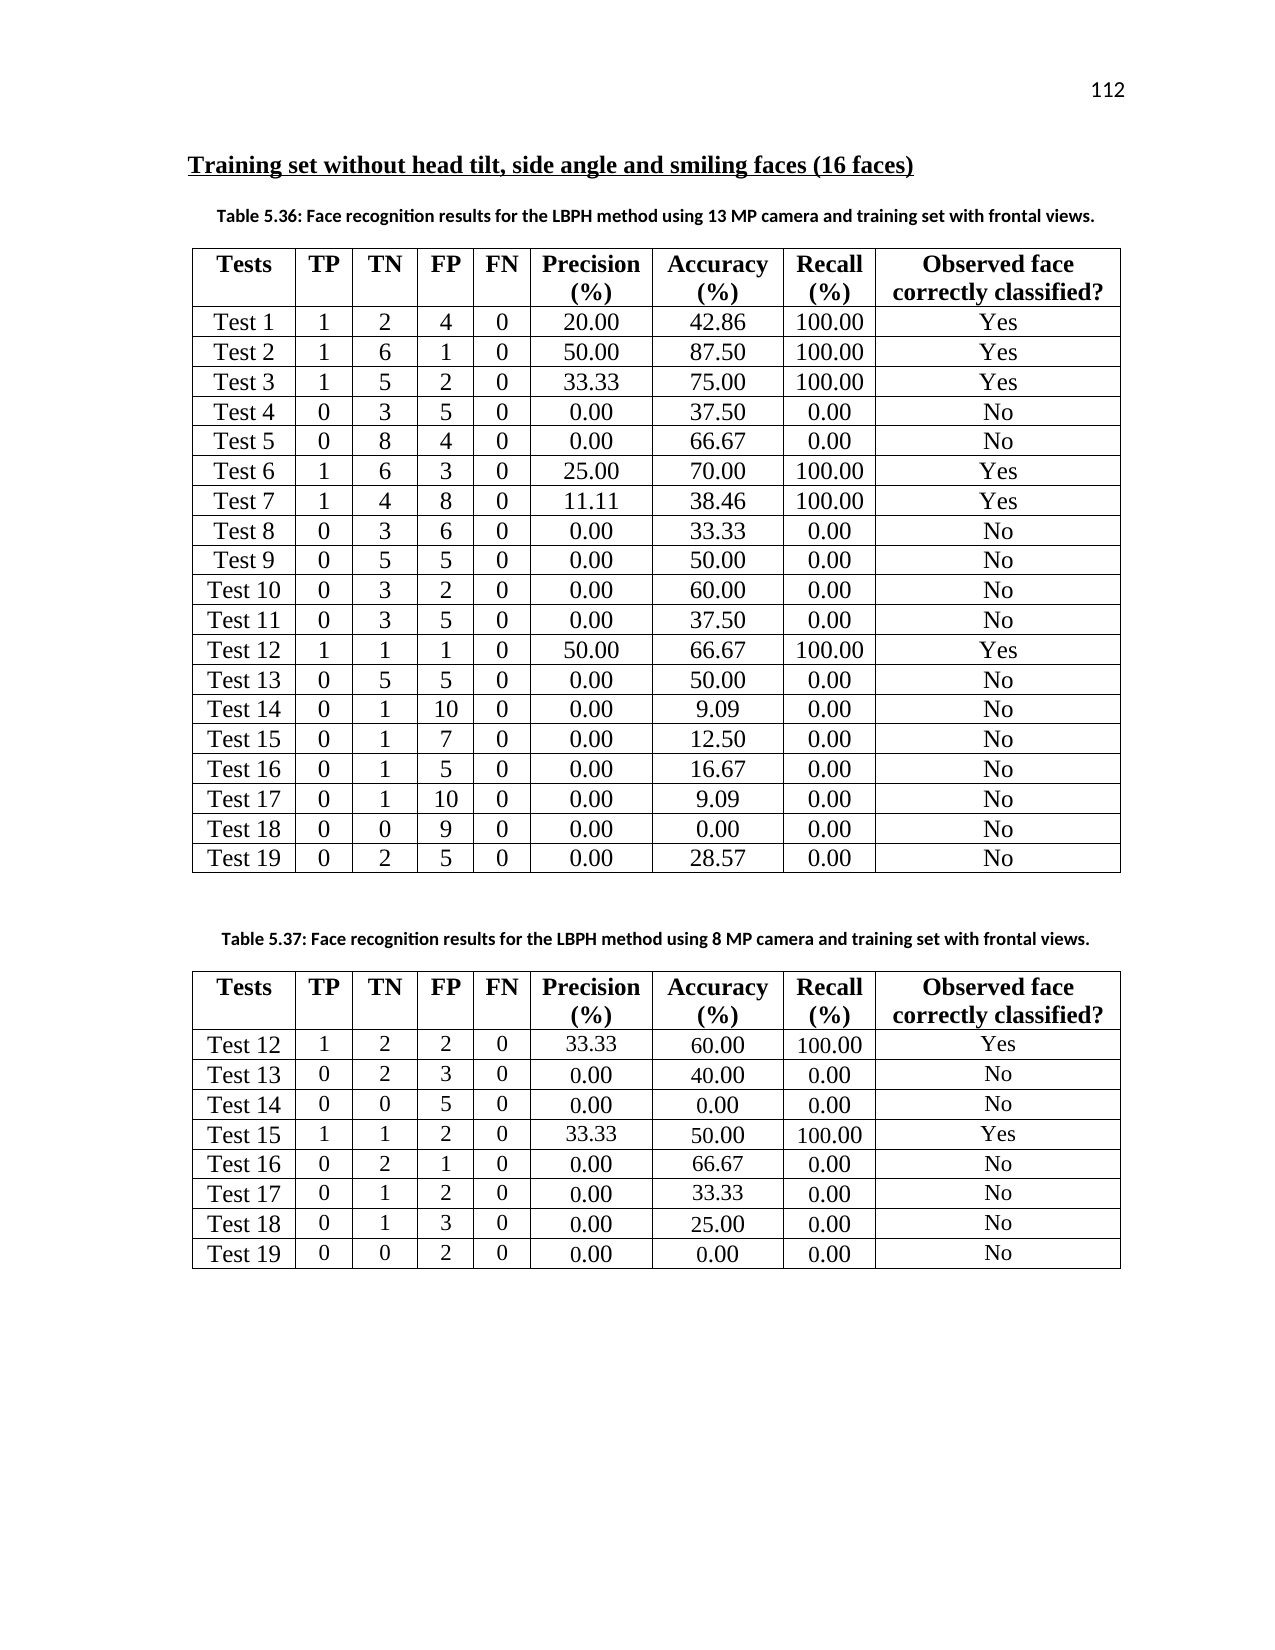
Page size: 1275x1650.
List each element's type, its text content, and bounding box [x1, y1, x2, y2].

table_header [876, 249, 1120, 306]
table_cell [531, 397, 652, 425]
text Table 5.36: Face recognition results for the LBPH method using 13 MP camera and training set with frontal views. [187, 204, 1125, 227]
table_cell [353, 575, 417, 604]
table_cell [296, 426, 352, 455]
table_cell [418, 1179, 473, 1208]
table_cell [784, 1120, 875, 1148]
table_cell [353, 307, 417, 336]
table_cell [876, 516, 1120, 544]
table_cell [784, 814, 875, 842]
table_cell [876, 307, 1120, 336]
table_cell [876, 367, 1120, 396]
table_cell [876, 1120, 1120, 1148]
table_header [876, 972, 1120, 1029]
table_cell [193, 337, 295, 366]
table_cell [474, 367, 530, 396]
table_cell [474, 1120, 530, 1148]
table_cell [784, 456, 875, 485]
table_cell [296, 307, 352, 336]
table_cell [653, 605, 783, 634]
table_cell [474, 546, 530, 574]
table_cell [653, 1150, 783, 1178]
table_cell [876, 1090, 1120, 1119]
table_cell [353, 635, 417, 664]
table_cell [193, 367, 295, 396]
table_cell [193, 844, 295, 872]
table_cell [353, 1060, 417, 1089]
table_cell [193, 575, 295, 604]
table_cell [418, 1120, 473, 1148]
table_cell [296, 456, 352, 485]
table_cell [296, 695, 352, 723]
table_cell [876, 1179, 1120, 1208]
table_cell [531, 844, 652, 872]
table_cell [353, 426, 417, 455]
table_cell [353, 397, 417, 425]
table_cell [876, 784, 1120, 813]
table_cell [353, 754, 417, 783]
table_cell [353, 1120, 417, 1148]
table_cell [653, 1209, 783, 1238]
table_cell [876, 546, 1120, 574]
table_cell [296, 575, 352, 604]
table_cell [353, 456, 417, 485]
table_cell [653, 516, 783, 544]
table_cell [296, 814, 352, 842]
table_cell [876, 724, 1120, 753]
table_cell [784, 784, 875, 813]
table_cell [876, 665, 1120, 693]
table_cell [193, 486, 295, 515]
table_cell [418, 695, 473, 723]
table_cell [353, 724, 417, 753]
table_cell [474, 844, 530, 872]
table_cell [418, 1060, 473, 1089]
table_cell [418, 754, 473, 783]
text Training set without head tilt, side angle and smiling faces (16 faces) [187, 150, 1125, 179]
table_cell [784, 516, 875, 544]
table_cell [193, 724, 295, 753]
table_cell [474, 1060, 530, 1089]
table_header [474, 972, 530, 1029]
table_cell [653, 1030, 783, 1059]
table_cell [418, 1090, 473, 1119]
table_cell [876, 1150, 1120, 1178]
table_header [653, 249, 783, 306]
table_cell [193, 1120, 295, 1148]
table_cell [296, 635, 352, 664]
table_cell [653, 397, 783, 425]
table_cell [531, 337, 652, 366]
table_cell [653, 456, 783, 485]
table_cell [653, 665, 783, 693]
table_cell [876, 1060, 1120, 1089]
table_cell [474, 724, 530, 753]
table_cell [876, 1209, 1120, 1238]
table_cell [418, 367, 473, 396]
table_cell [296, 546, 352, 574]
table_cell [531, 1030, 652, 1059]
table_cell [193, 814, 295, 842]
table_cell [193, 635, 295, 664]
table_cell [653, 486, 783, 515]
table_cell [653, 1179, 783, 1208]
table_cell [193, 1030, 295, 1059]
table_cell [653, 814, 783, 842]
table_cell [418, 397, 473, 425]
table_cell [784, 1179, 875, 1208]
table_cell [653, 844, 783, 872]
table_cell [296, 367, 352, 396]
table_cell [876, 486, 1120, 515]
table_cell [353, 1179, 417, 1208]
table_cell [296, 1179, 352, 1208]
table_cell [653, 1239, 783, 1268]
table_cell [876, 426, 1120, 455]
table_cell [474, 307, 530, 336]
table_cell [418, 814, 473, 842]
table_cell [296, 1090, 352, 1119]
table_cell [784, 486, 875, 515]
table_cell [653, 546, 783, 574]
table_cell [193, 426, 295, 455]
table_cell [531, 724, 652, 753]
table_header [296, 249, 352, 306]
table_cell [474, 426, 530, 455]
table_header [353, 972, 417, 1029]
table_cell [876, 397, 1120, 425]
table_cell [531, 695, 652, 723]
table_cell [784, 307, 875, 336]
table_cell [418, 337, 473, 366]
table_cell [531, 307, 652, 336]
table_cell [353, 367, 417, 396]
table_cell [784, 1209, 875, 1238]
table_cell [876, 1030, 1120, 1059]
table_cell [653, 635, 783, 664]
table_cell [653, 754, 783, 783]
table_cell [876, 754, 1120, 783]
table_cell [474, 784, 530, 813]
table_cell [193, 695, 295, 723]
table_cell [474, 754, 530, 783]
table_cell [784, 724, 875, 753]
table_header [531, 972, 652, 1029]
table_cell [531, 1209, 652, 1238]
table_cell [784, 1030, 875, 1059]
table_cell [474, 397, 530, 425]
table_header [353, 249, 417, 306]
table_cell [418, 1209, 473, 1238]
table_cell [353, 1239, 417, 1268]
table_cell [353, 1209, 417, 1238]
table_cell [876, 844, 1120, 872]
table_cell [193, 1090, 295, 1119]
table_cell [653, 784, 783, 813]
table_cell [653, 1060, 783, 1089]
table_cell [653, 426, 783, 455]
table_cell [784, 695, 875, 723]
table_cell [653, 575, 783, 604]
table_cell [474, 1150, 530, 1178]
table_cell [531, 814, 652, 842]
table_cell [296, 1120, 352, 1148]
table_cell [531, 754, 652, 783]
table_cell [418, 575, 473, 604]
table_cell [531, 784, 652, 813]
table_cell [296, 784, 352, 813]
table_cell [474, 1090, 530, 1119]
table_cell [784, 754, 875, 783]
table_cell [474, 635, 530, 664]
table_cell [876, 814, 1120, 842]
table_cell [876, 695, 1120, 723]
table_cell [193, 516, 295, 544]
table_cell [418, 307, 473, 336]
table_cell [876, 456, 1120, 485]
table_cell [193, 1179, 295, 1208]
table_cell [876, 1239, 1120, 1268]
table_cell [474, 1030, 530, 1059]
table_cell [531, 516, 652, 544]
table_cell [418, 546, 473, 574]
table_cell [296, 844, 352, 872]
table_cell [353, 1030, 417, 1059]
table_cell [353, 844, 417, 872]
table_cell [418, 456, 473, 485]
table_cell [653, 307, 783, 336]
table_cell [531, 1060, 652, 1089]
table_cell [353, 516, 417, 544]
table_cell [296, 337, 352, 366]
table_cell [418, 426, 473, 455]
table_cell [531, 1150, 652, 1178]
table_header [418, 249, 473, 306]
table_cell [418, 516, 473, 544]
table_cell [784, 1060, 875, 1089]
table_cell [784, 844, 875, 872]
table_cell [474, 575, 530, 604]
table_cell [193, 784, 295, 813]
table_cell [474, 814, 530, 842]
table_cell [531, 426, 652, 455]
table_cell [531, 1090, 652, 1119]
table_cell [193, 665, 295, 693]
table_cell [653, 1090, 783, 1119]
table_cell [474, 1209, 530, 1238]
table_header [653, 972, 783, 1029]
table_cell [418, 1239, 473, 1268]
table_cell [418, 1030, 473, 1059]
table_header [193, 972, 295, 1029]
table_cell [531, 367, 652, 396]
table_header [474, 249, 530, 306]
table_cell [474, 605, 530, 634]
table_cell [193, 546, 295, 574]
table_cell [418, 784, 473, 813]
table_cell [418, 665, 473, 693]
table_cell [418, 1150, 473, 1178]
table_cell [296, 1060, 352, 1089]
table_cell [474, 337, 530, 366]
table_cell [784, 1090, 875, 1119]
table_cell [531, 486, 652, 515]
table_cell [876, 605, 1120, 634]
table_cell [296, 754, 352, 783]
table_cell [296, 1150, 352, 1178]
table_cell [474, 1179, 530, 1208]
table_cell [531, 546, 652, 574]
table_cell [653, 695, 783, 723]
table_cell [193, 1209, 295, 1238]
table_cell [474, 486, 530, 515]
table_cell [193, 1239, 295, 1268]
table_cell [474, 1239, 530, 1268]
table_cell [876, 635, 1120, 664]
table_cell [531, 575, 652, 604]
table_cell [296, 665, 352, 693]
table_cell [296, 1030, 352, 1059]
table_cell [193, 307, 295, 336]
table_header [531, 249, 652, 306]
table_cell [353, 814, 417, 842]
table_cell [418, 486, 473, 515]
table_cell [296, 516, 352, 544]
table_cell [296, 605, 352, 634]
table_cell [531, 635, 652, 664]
text Table 5.37: Face recognition results for the LBPH method using 8 MP camera and training set with frontal views. [187, 927, 1125, 950]
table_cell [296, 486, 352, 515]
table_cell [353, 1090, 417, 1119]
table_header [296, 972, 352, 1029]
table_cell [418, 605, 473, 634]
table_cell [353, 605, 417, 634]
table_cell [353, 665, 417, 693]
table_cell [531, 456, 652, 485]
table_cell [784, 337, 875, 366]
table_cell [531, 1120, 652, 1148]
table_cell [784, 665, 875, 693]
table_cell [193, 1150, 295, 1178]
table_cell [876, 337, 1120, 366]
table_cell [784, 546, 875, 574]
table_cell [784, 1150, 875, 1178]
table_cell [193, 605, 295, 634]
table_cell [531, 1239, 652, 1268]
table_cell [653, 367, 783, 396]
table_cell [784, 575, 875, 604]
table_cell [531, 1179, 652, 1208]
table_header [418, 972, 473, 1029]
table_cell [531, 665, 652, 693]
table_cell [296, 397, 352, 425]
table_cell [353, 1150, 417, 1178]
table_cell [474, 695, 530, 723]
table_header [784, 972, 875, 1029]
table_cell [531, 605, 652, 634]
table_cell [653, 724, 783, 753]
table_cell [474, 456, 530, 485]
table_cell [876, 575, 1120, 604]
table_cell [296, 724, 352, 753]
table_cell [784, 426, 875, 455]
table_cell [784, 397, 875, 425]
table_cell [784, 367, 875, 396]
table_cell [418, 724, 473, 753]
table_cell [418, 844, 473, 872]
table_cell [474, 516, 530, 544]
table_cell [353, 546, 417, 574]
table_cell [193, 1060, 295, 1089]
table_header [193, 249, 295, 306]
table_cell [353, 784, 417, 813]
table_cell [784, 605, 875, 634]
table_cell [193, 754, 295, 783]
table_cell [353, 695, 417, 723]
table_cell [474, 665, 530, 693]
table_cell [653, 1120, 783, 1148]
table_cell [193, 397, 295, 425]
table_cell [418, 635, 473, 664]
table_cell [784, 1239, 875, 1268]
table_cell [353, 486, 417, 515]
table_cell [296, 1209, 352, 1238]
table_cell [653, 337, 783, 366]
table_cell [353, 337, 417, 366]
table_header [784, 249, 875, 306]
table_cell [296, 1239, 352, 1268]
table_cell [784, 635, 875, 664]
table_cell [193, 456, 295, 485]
